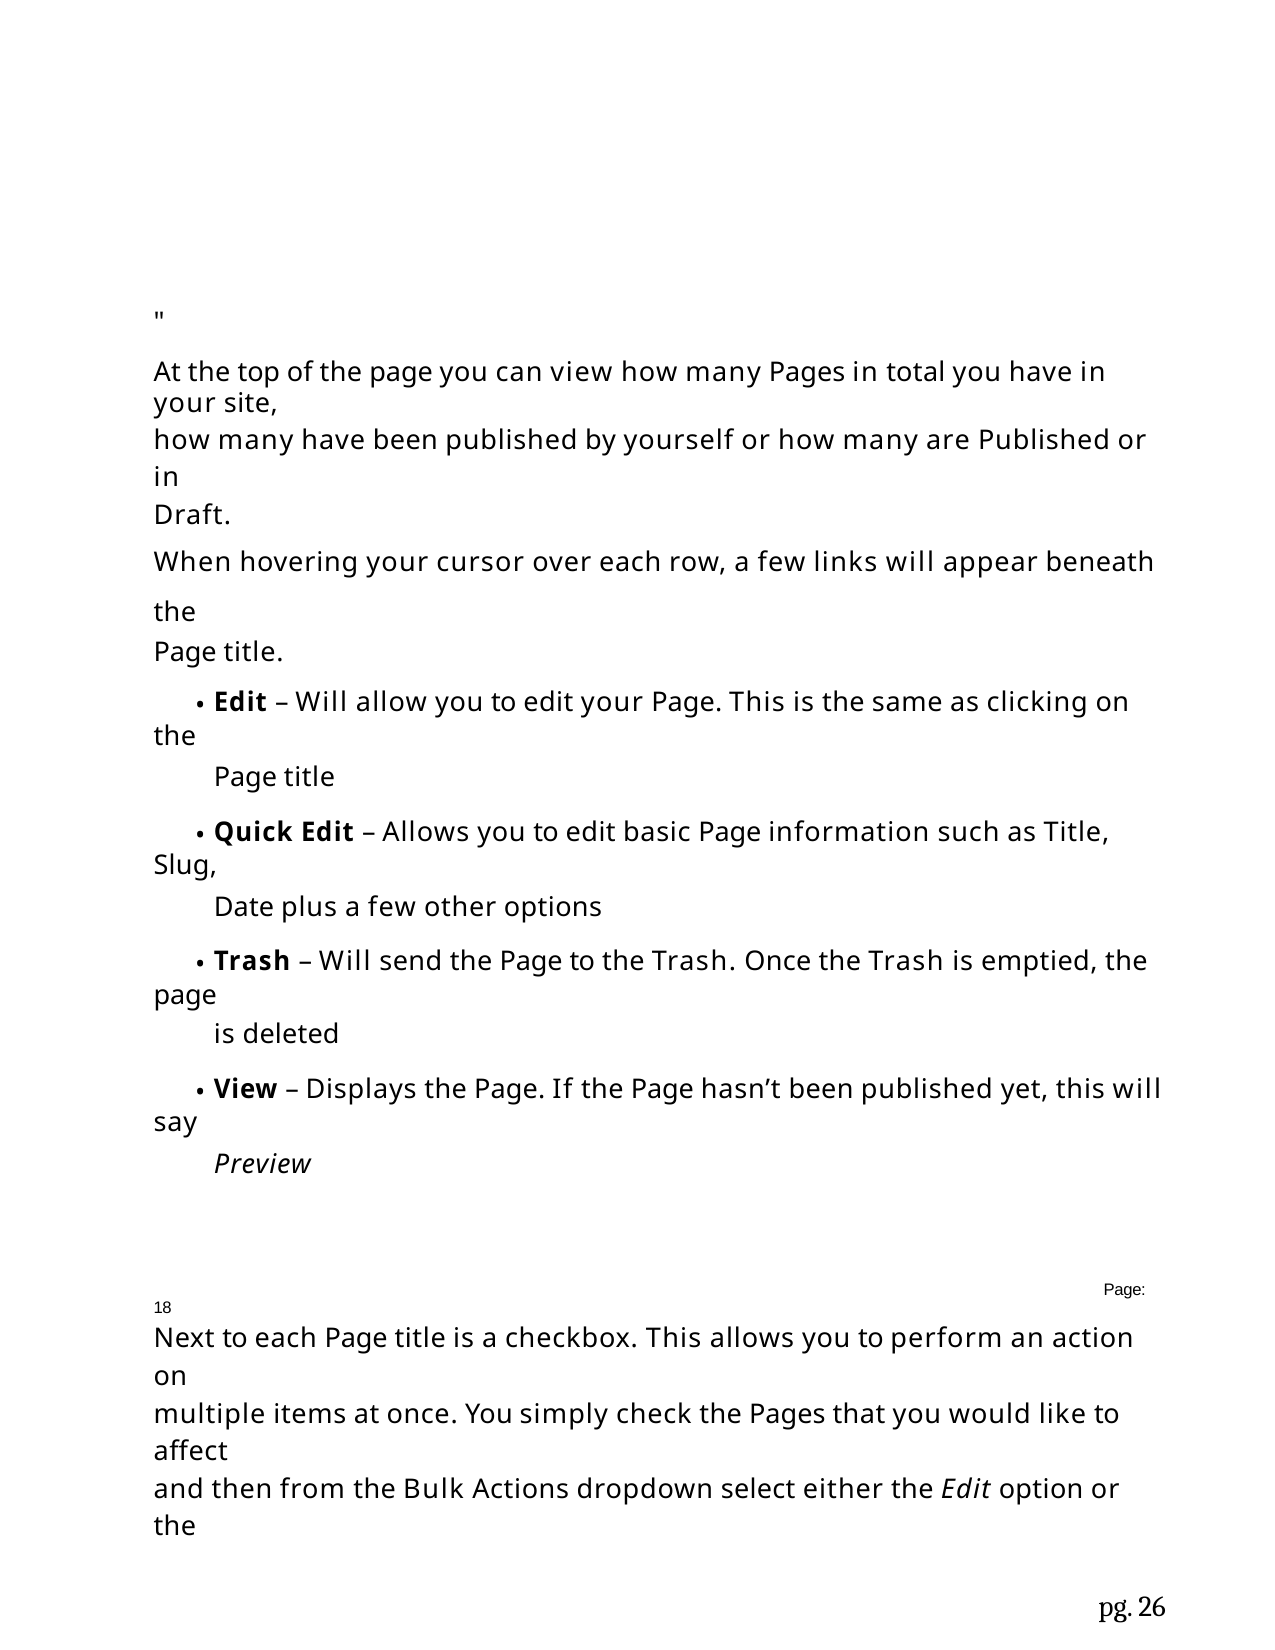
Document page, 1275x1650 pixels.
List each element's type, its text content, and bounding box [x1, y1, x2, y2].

text Page title. [153, 632, 1166, 669]
text Date plus a few other options [153, 884, 1166, 924]
text • Quick Edit – Allows you to edit basic Page information such as Title, Slug, [153, 817, 1166, 884]
text how many have been published by yourself or how many are Published or in [153, 419, 1166, 494]
text • View – Displays the Page. If the Page hasn’t been published yet, this will say [153, 1074, 1166, 1141]
text multiple items at once. You simply check the Pages that you would like to affect [153, 1393, 1166, 1468]
text Page: 18 [153, 1281, 1166, 1317]
text • Edit – Will allow you to edit your Page. This is the same as clicking on the [153, 688, 1166, 755]
text Page title [153, 755, 1166, 794]
text • Trash – Will send the Page to the Trash. Once the Trash is emptied, the page [153, 947, 1166, 1014]
text Draft. [153, 494, 1166, 532]
text At the top of the page you can view how many Pages in total you have in your site, [153, 356, 1166, 419]
text is deleted [153, 1014, 1166, 1051]
text and then from the Bulk Actions dropdown select either the Edit option or the [153, 1468, 1166, 1543]
text When hovering your cursor over each row, a few links will appear beneath the [153, 532, 1166, 632]
text Next to each Page title is a checkbox. This allows you to perform an action on [153, 1317, 1166, 1393]
text " [153, 306, 1166, 338]
text Preview [153, 1141, 1166, 1181]
